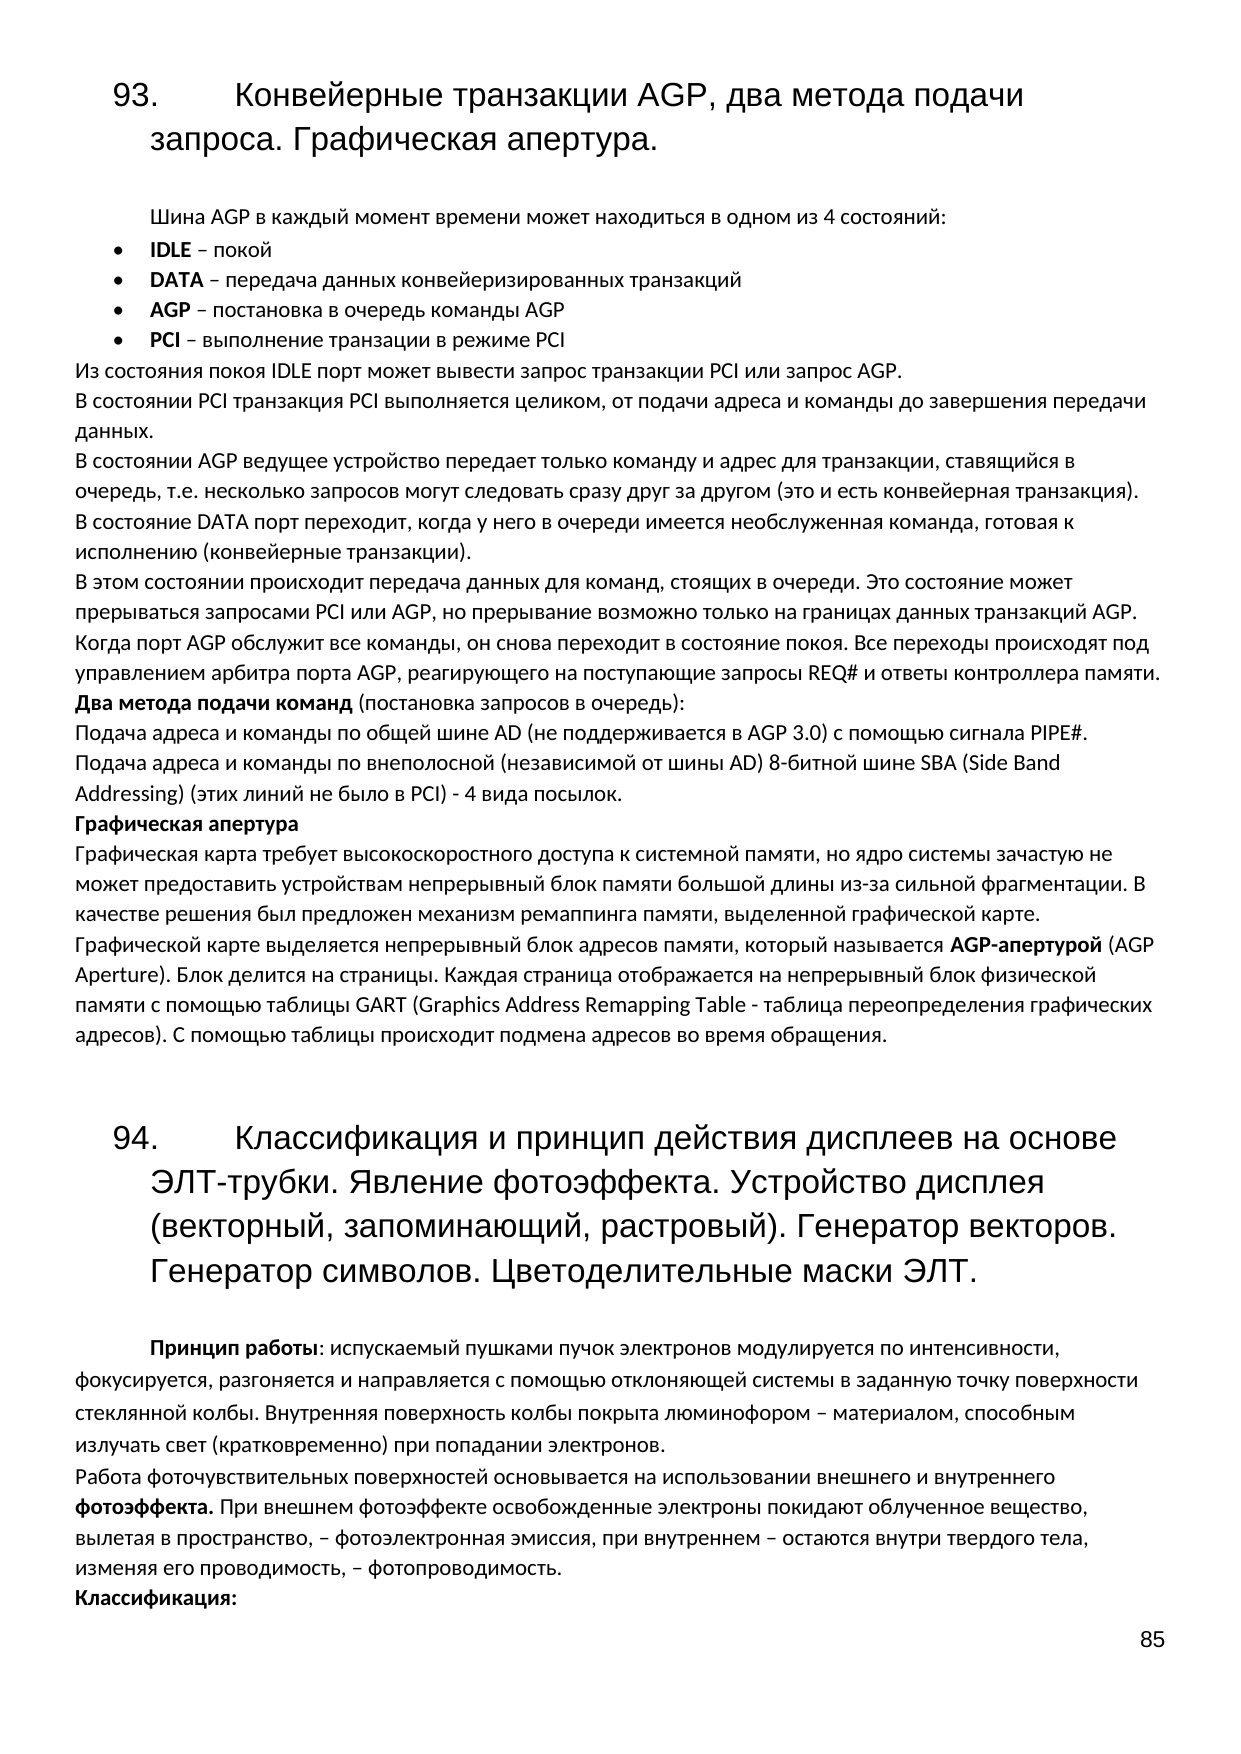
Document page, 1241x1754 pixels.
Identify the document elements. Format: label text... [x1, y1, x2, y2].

text Графическая апертура [75, 809, 1165, 837]
text Классификация: [75, 1583, 1165, 1611]
list IDLE – покой [112, 235, 1165, 263]
text Подача адреса и команды по внеполосной (независимой от шины AD) 8-битной шине SBA (Side Band Addressing) (этих линий не было в PCI) - 4 вида посылок. [75, 748, 1165, 807]
text Когда порт AGP обслужит все команды, он снова переходит в состояние покоя. Все переходы происходят под управлением арбитра порта AGP, реагирующего на поступающие запросы REQ# и ответы контроллера памяти. [75, 628, 1165, 686]
text Работа фоточувствительных поверхностей основывается на использовании внешнего и внутреннего фотоэффекта. При внешнем фотоэффекте освобожденные электроны покидают облученное вещество, вылетая в пространство, – фотоэлектронная эмиссия, при внутреннем – остаются внутри твердого тела, изменяя его проводимость, – фотопроводимость. [75, 1462, 1165, 1581]
text Принцип работы: испускаемый пушками пучок электронов модулируется по интенсивности, фокусируется, разгоняется и направляется с помощью отклоняющей системы в заданную точку поверхности стеклянной колбы. Внутренняя поверхность колбы покрыта люминофором – материалом, способным излучать свет (кратковременно) при попадании электронов. [75, 1333, 1165, 1458]
list PCI – выполнение транзации в режиме PCI [112, 326, 1165, 353]
text В состоянии AGP ведущее устройство передает только команду и адрес для транзакции, ставящийся в очередь, т.е. несколько запросов могут следовать сразу друг за другом (это и есть конвейерная транзакция). [75, 446, 1165, 504]
text Из состояния покоя IDLE порт может вывести запрос транзакции PCI или запрос AGP. [75, 356, 1165, 384]
text Подача адреса и команды по общей шине AD (не поддерживается в AGP 3.0) с помощью сигнала РIРЕ#. [75, 718, 1165, 746]
text В состояние DATA порт переходит, когда у него в очереди имеется необслуженная команда, готовая к исполнению (конвейерные транзакции). [75, 507, 1165, 565]
text Графическая карта требует высокоскоростного доступа к системной памяти, но ядро системы зачастую не может предоставить устройствам непрерывный блок памяти большой длины из-за сильной фрагментации. В качестве решения был предложен механизм ремаппинга памяти, выделенной графической карте. [75, 839, 1165, 927]
list DATA – передача данных конвейеризированных транзакций [112, 265, 1165, 293]
subtitle Конвейерные транзакции AGP, два метода подачи запроса. Графическая апертура. [112, 75, 1165, 158]
text Два метода подачи команд (постановка запросов в очередь): [75, 688, 1165, 716]
text В этом состоянии происходит передача данных для команд, стоящих в очереди. Это состояние может прерываться запросами PCI или AGP, но прерывание возможно только на границах данных транзакций AGP. [75, 567, 1165, 625]
text В состоянии PCI транзакция PCI выполняется целиком, от подачи адреса и команды до завершения передачи данных. [75, 386, 1165, 444]
subtitle Классификация и принцип действия дисплеев на основе ЭЛТ-трубки. Явление фотоэффекта. Устройство дисплея (векторный, запоминающий, растровый). Генератор векторов. Генератор символов. Цветоделительные маски ЭЛТ. [112, 1118, 1165, 1289]
text Графической карте выделяется непрерывный блок адресов памяти, который называется AGP-апертурой (AGP Aperture). Блок делится на страницы. Каждая страница отображается на непрерывный блок физической памяти с помощью таблицы GART (Graphics Address Remapping Table - таблица переопределения графических адресов). С помощью таблицы происходит подмена адресов во время обращения. [75, 930, 1165, 1048]
list AGP – постановка в очередь команды AGP [112, 295, 1165, 323]
text Шина AGP в каждый момент времени может находиться в одном из 4 состояний: [75, 202, 1165, 230]
